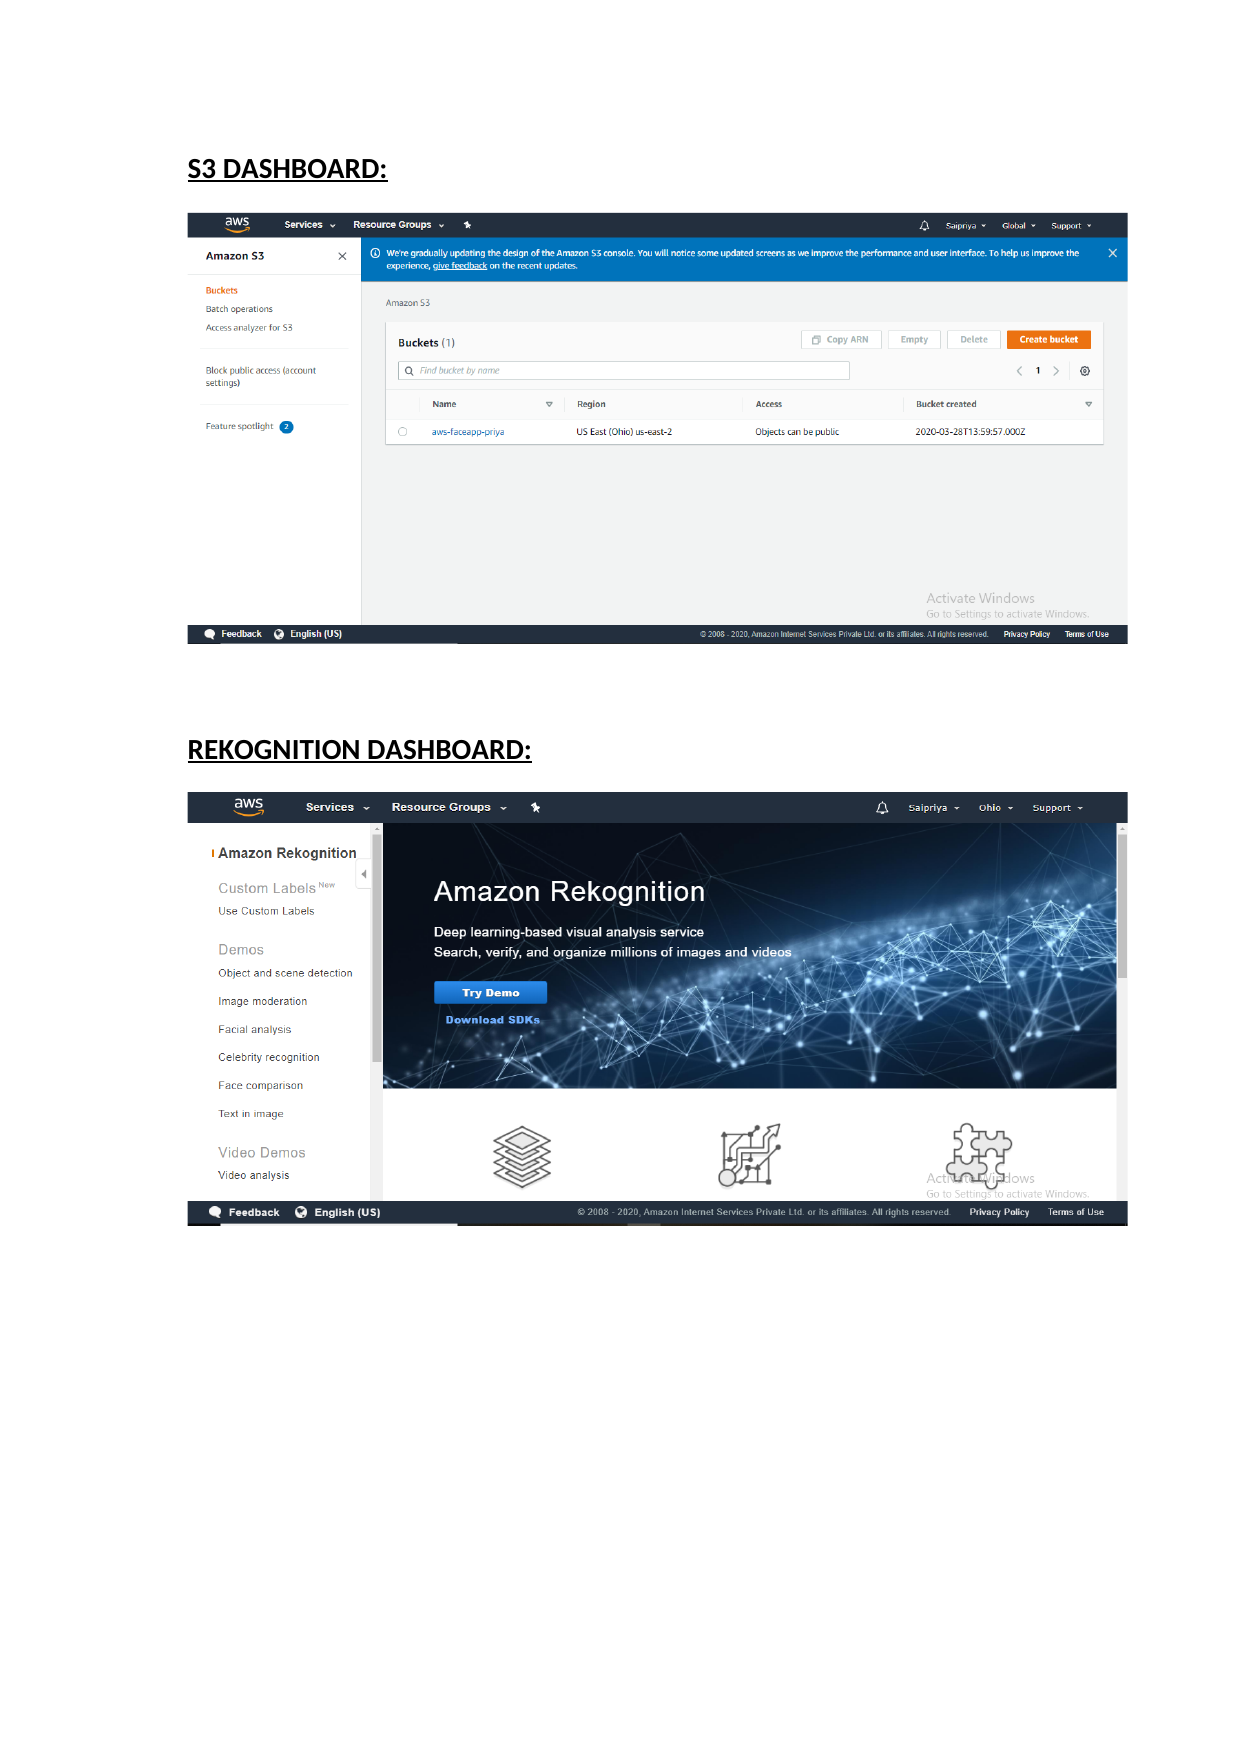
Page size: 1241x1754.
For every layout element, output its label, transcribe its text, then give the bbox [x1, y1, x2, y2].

picture [187, 792, 1128, 1226]
text S3 DASHBOARD: [187, 150, 1090, 186]
text REKOGNITION DASHBOARD: [187, 731, 1090, 766]
picture [187, 211, 1128, 644]
